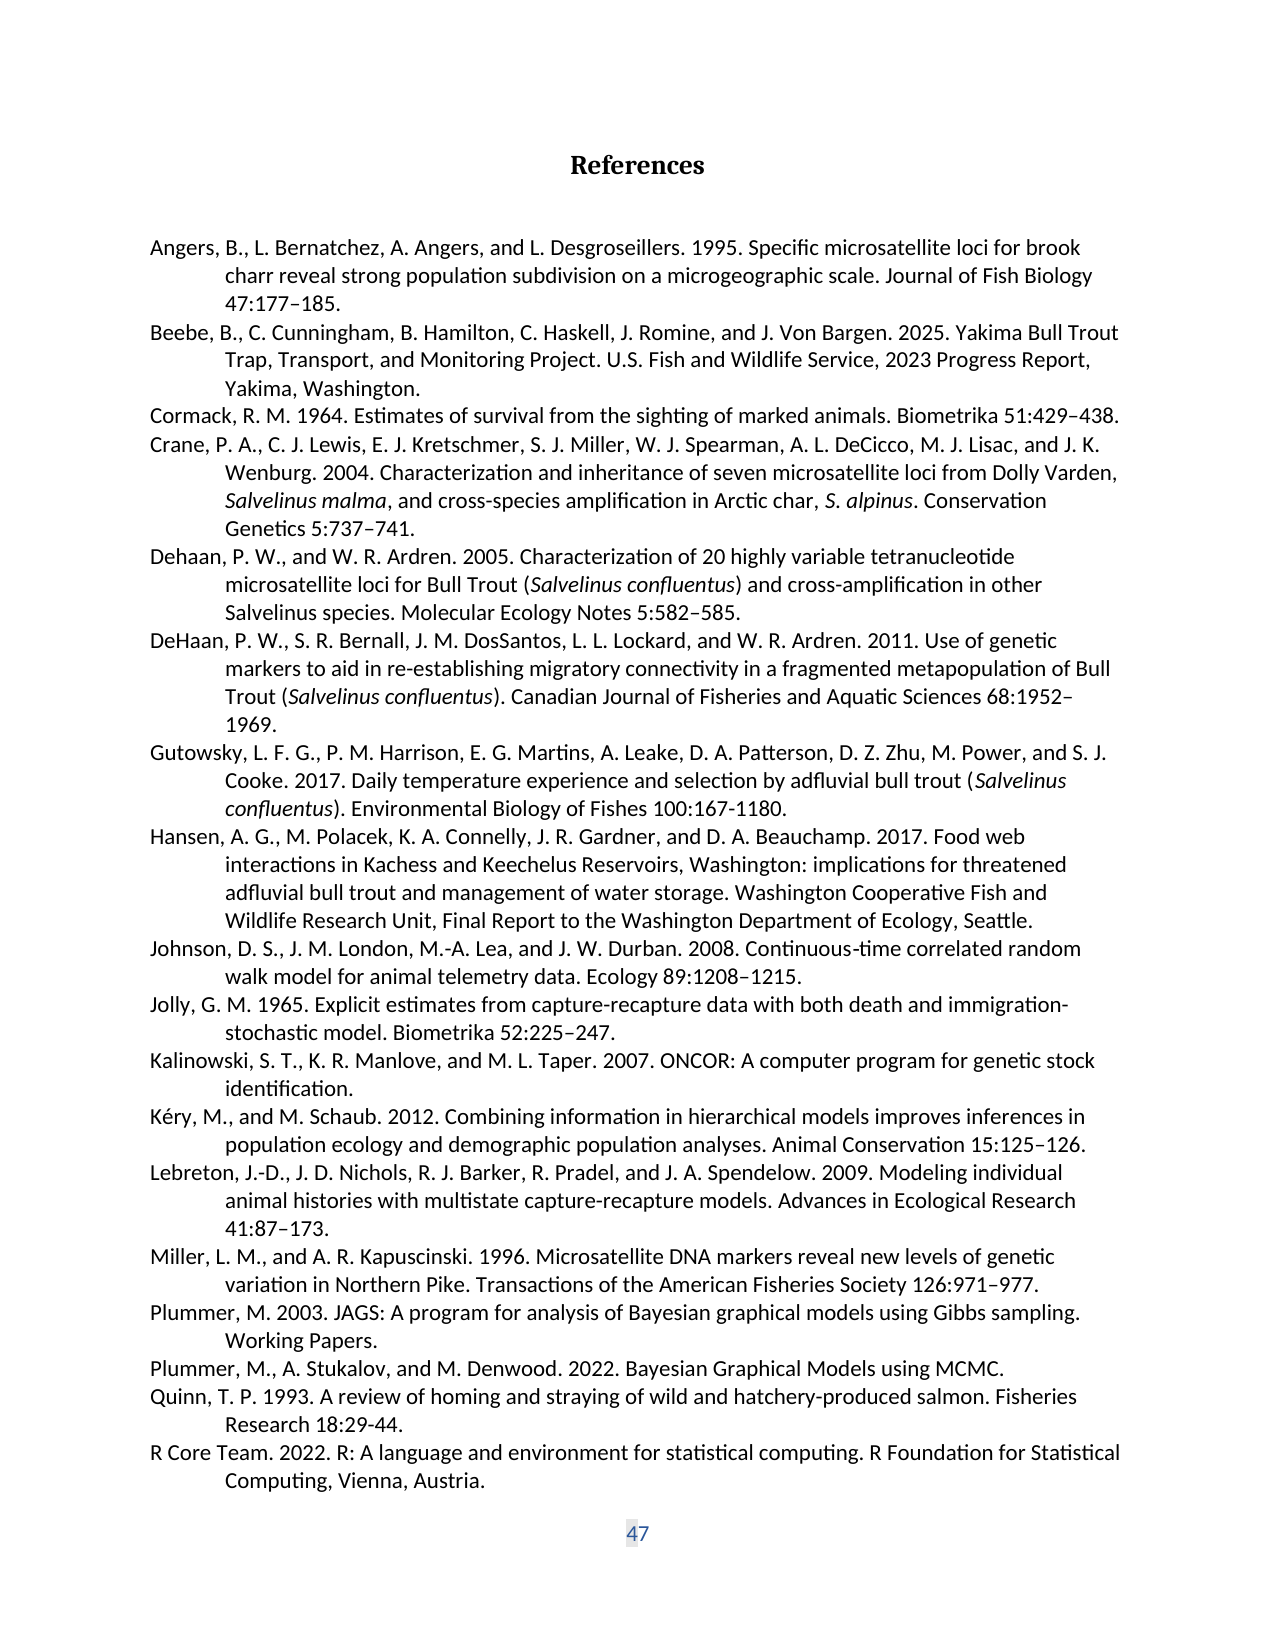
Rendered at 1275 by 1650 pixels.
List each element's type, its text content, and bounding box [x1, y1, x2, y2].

text Beebe, B., C. Cunningham, B. Hamilton, C. Haskell, J. Romine, and J. Von Bargen. 2025. Yakima Bull Trout Trap, Transport, and Monitoring Project. U.S. Fish and Wildlife Service, 2023 Progress Report, Yakima, Washington. [150, 318, 1125, 402]
text Crane, P. A., C. J. Lewis, E. J. Kretschmer, S. J. Miller, W. J. Spearman, A. L. DeCicco, M. J. Lisac, and J. K. Wenburg. 2004. Characterization and inheritance of seven microsatellite loci from Dolly Varden, Salvelinus malma, and cross-species amplification in Arctic char, S. alpinus. Conservation Genetics 5:737–741. [150, 430, 1125, 542]
text Miller, L. M., and A. R. Kapuscinski. 1996. Microsatellite DNA markers reveal new levels of genetic variation in Northern Pike. Transactions of the American Fisheries Society 126:971–977. [150, 1242, 1125, 1298]
text Quinn, T. P. 1993. A review of homing and straying of wild and hatchery-produced salmon. Fisheries Research 18:29-44. [150, 1382, 1125, 1438]
text Plummer, M. 2003. JAGS: A program for analysis of Bayesian graphical models using Gibbs sampling. Working Papers. [150, 1298, 1125, 1354]
subtitle References [150, 150, 1125, 181]
text Hansen, A. G., M. Polacek, K. A. Connelly, J. R. Gardner, and D. A. Beauchamp. 2017. Food web interactions in Kachess and Keechelus Reservoirs, Washington: implications for threatened adfluvial bull trout and management of water storage. Washington Cooperative Fish and Wildlife Research Unit, Final Report to the Washington Department of Ecology, Seattle. [150, 822, 1125, 934]
text Lebreton, J.-D., J. D. Nichols, R. J. Barker, R. Pradel, and J. A. Spendelow. 2009. Modeling individual animal histories with multistate capture-recapture models. Advances in Ecological Research 41:87–173. [150, 1158, 1125, 1242]
text Johnson, D. S., J. M. London, M.-A. Lea, and J. W. Durban. 2008. Continuous‐time correlated random walk model for animal telemetry data. Ecology 89:1208–1215. [150, 934, 1125, 990]
text DeHaan, P. W., S. R. Bernall, J. M. DosSantos, L. L. Lockard, and W. R. Ardren. 2011. Use of genetic markers to aid in re-establishing migratory connectivity in a fragmented metapopulation of Bull Trout (Salvelinus confluentus). Canadian Journal of Fisheries and Aquatic Sciences 68:1952–1969. [150, 626, 1125, 738]
text Angers, B., L. Bernatchez, A. Angers, and L. Desgroseillers. 1995. Specific microsatellite loci for brook charr reveal strong population subdivision on a microgeographic scale. Journal of Fish Biology 47:177–185. [150, 233, 1125, 318]
text Jolly, G. M. 1965. Explicit estimates from capture-recapture data with both death and immigration-stochastic model. Biometrika 52:225–247. [150, 990, 1125, 1046]
text Kéry, M., and M. Schaub. 2012. Combining information in hierarchical models improves inferences in population ecology and demographic population analyses. Animal Conservation 15:125–126. [150, 1102, 1125, 1158]
text Plummer, M., A. Stukalov, and M. Denwood. 2022. Bayesian Graphical Models using MCMC. [150, 1354, 1125, 1382]
text Dehaan, P. W., and W. R. Ardren. 2005. Characterization of 20 highly variable tetranucleotide microsatellite loci for Bull Trout (Salvelinus confluentus) and cross-amplification in other Salvelinus species. Molecular Ecology Notes 5:582–585. [150, 542, 1125, 626]
text Cormack, R. M. 1964. Estimates of survival from the sighting of marked animals. Biometrika 51:429–438. [150, 402, 1125, 430]
text Gutowsky, L. F. G., P. M. Harrison, E. G. Martins, A. Leake, D. A. Patterson, D. Z. Zhu, M. Power, and S. J. Cooke. 2017. Daily temperature experience and selection by adfluvial bull trout (Salvelinus confluentus). Environmental Biology of Fishes 100:167-1180. [150, 738, 1125, 822]
text Kalinowski, S. T., K. R. Manlove, and M. L. Taper. 2007. ONCOR: A computer program for genetic stock identification. [150, 1046, 1125, 1102]
text R Core Team. 2022. R: A language and environment for statistical computing. R Foundation for Statistical Computing, Vienna, Austria. [150, 1438, 1125, 1494]
